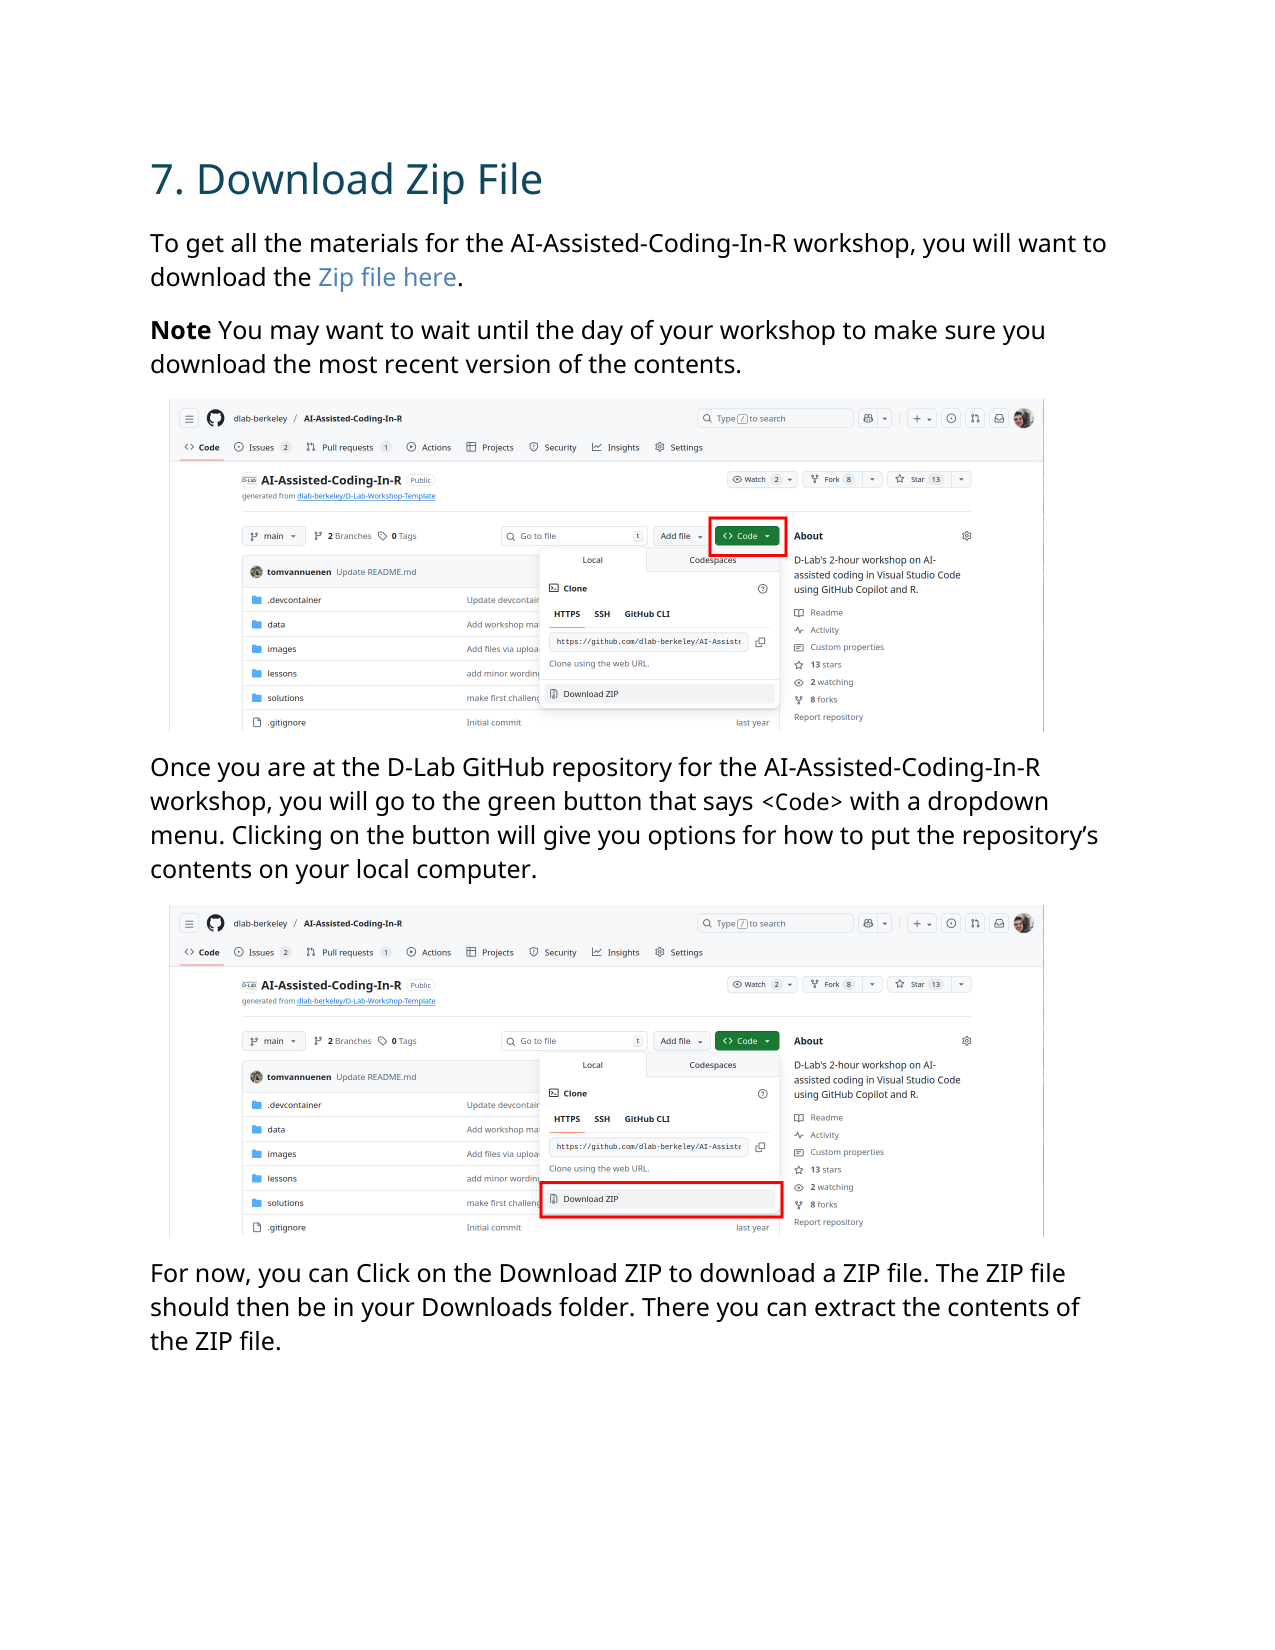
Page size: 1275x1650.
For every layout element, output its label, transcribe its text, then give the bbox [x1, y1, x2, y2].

text To get all the materials for the AI-Assisted-Coding-In-R workshop, you will want to download the Zip file here. [150, 226, 1125, 294]
text For now, you can Click on the Download ZIP to download a ZIP file. The ZIP file should then be in your Downloads folder. There you can extract the contents of the ZIP file. [150, 1256, 1125, 1358]
subtitle 7. Download Zip File [150, 150, 1125, 207]
text Note You may want to wait until the day of your workshop to make sure you download the most recent version of the contents. [150, 312, 1125, 381]
text Once you are at the D-Lab GitHub repository for the AI-Assisted-Coding-In-R workshop, you will go to the green button that says <Code> with a dropdown menu. Clicking on the button will give you options for how to put the repository’s contents on your local computer. [150, 750, 1125, 886]
picture [168, 905, 1044, 1237]
picture [168, 399, 1044, 732]
